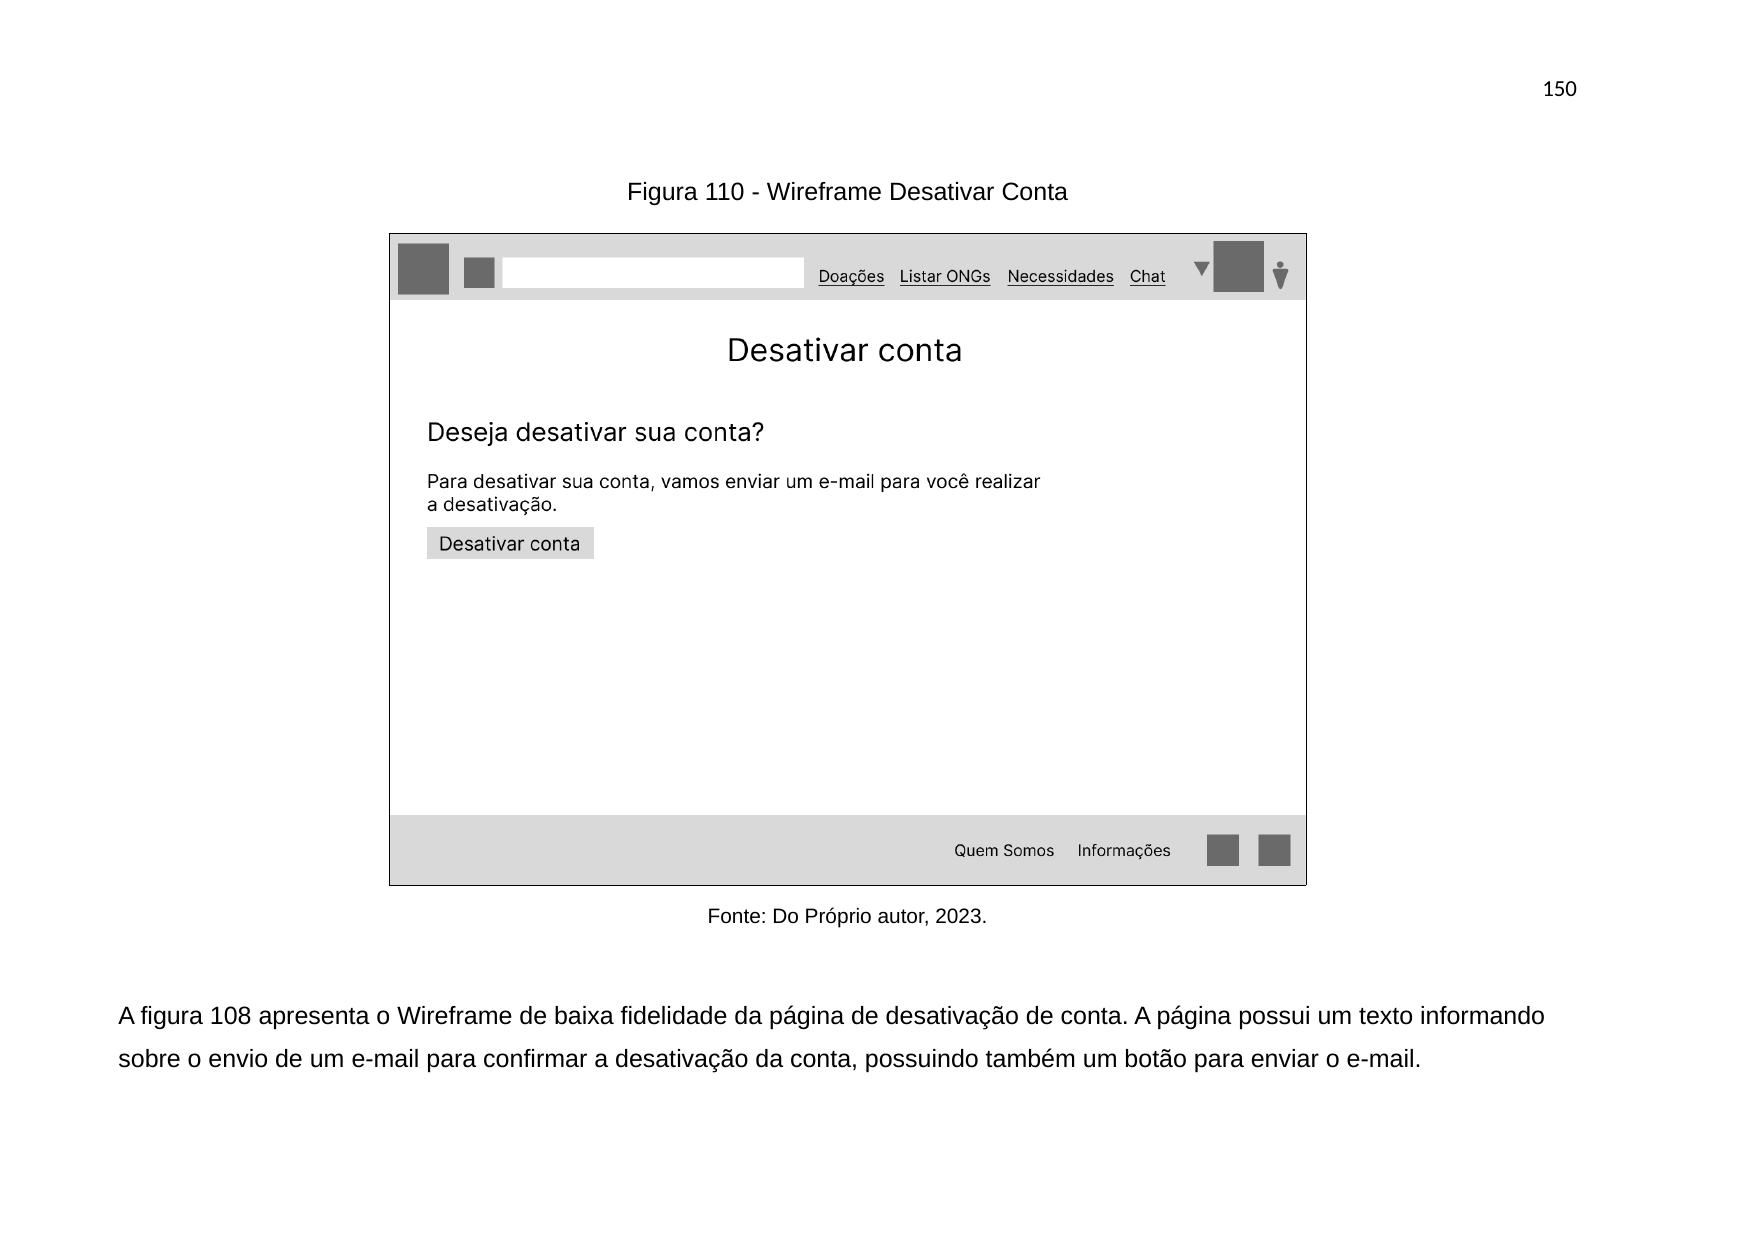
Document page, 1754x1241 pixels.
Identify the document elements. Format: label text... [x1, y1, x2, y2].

picture [390, 234, 1306, 885]
text Figura 110 - Wireframe Desativar Conta [118, 177, 1577, 206]
text A figura 108 apresenta o Wireframe de baixa fidelidade da página de desativação de conta. A página possui um texto informando sobre o envio de um e-mail para confirmar a desativação da conta, possuindo também um botão para enviar o e-mail. [118, 1001, 1577, 1073]
text Fonte: Do Próprio autor, 2023. [118, 904, 1577, 928]
